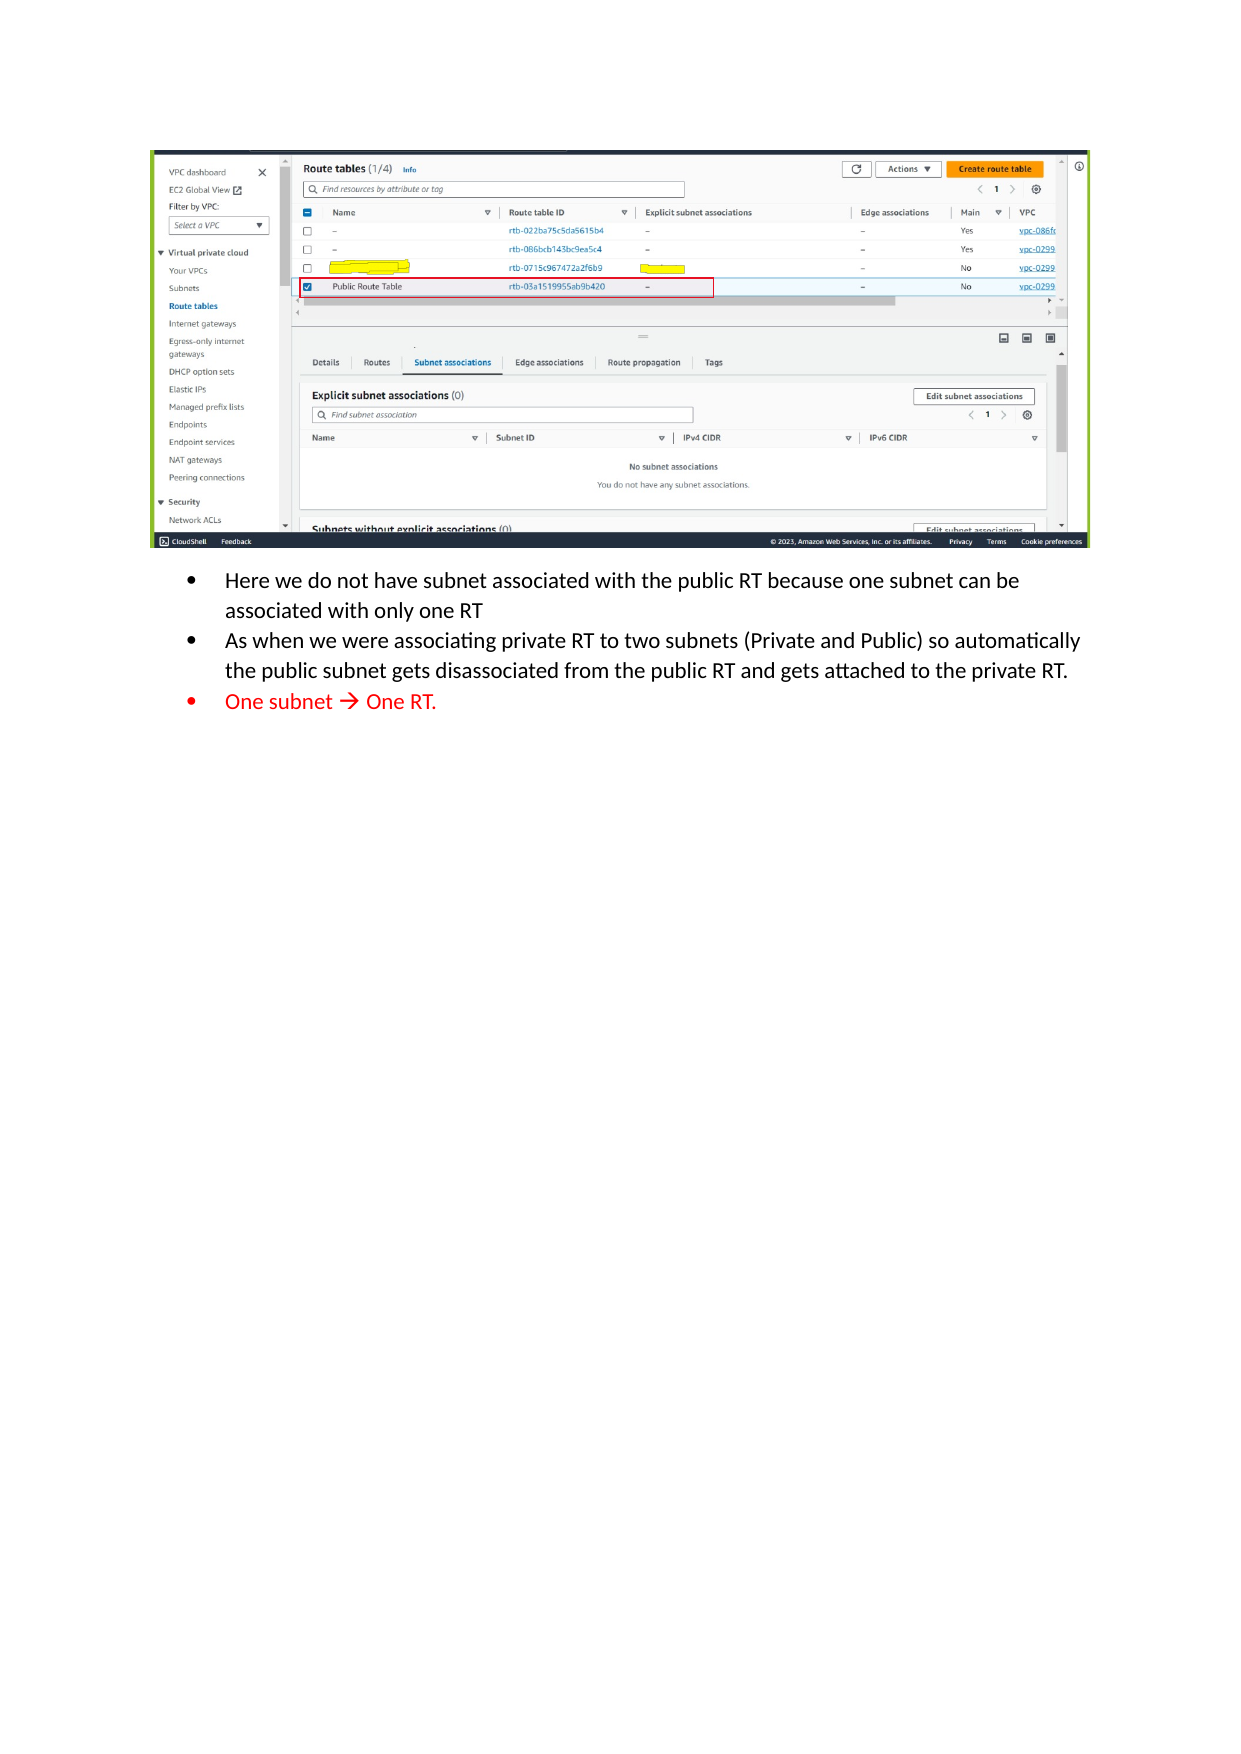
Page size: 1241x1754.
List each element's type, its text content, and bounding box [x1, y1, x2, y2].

list One subnet One RT. [187, 687, 1090, 715]
picture [150, 150, 1091, 548]
list As when we were associating private RT to two subnets (Private and Public) so automatically the public subnet gets disassociated from the public RT and gets attached to the private RT. [187, 626, 1090, 685]
list Here we do not have subnet associated with the public RT because one subnet can be associated with only one RT [187, 566, 1090, 624]
